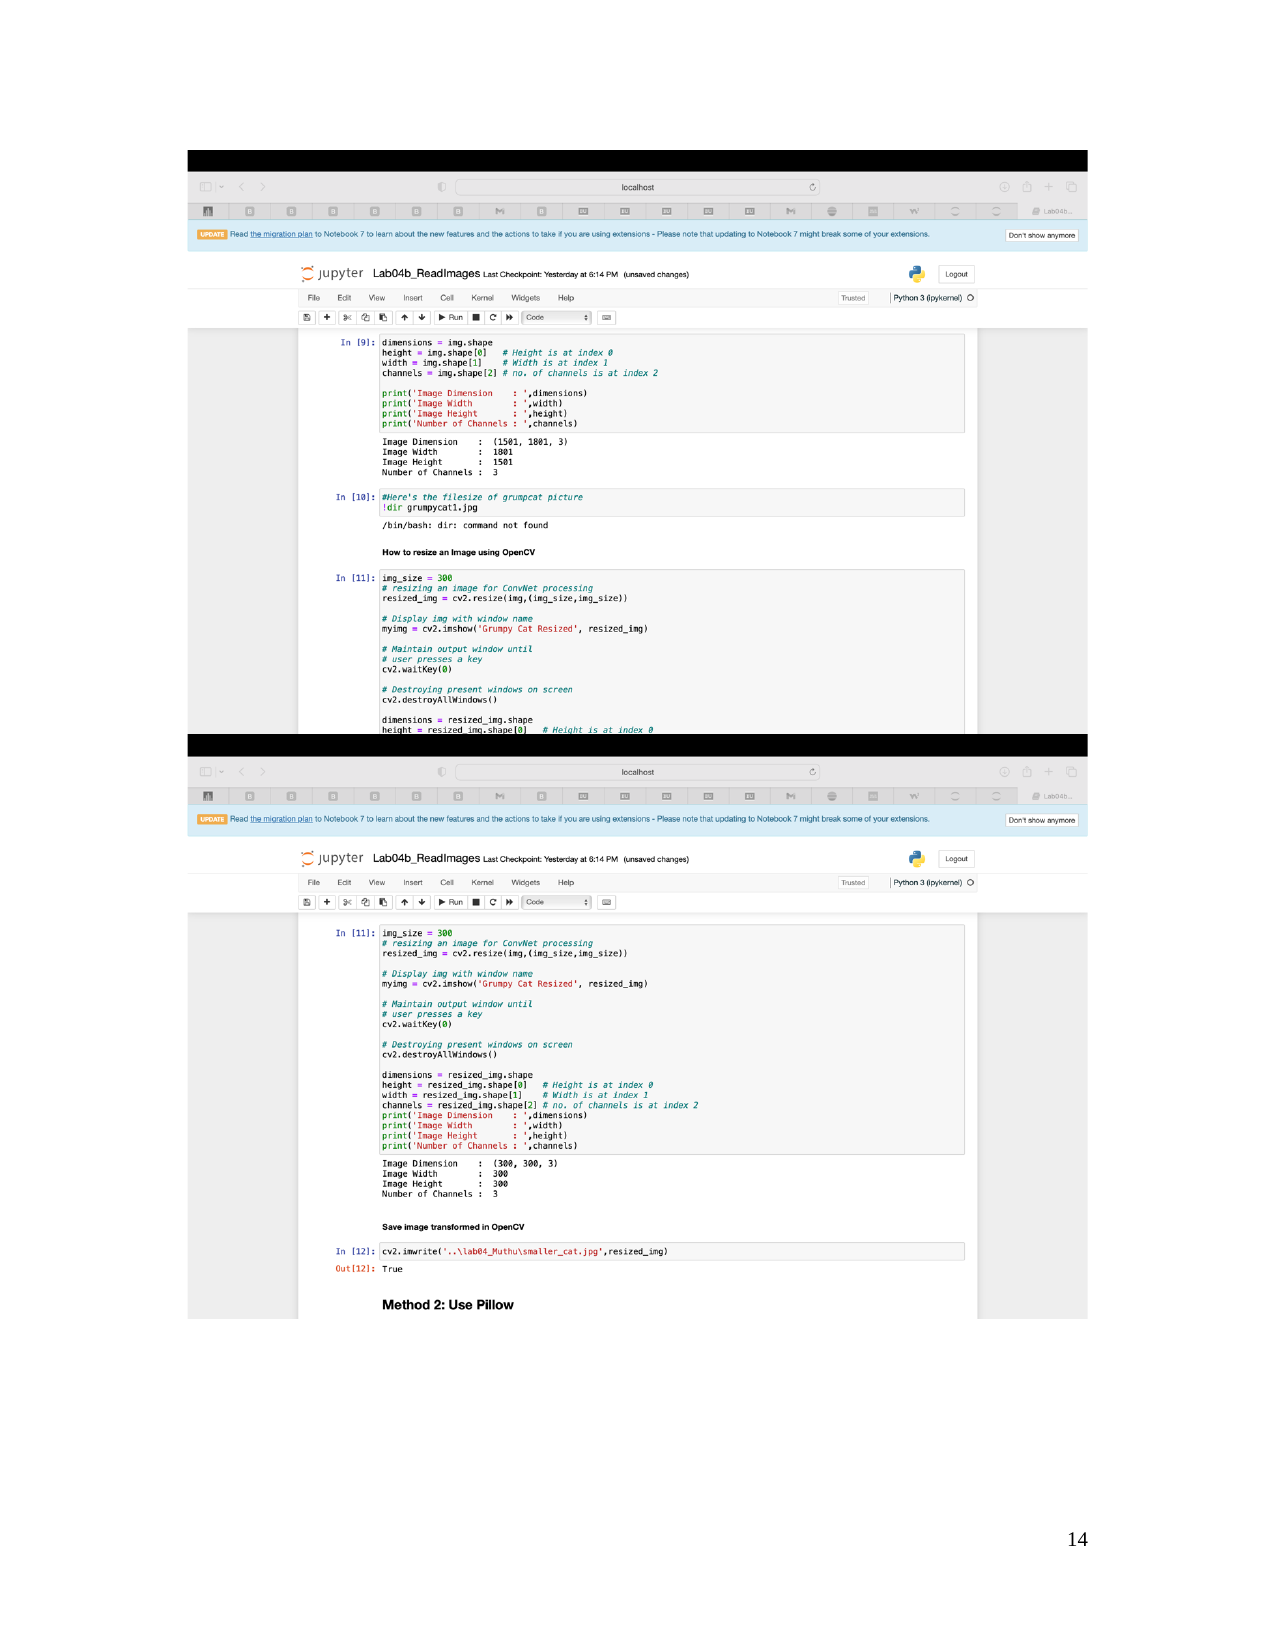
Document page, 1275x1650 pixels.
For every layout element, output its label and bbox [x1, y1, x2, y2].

picture [187, 150, 1088, 1319]
